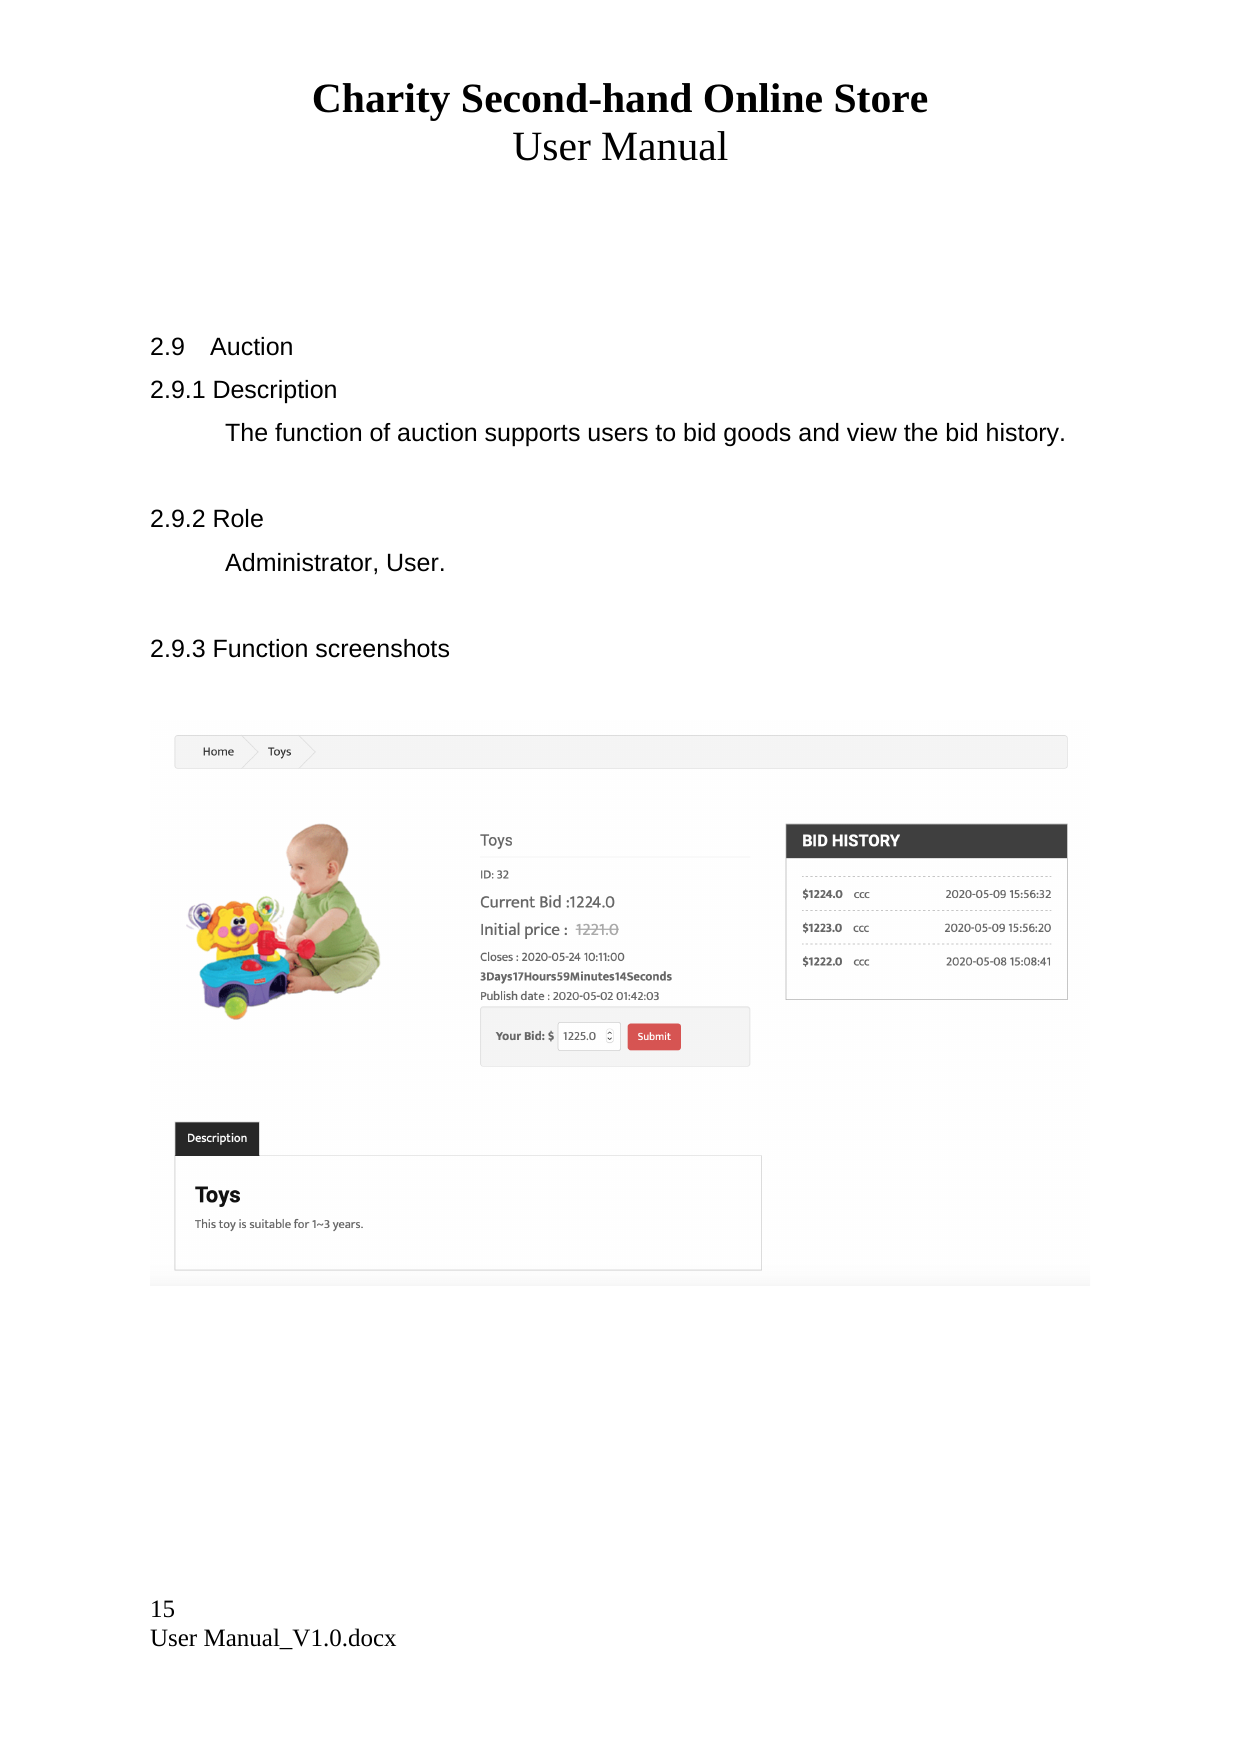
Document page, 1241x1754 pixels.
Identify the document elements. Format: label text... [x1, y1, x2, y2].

text The function of auction supports users to bid goods and view the bid history. [150, 418, 1090, 447]
subtitle Auction [150, 332, 1090, 361]
text 2.9.3 Function screenshots [150, 634, 1090, 663]
text 2.9.2 Role [150, 504, 1090, 533]
text Administrator, User. [150, 548, 1090, 576]
picture [150, 720, 1091, 1286]
text 2.9.1 Description [150, 375, 1090, 404]
